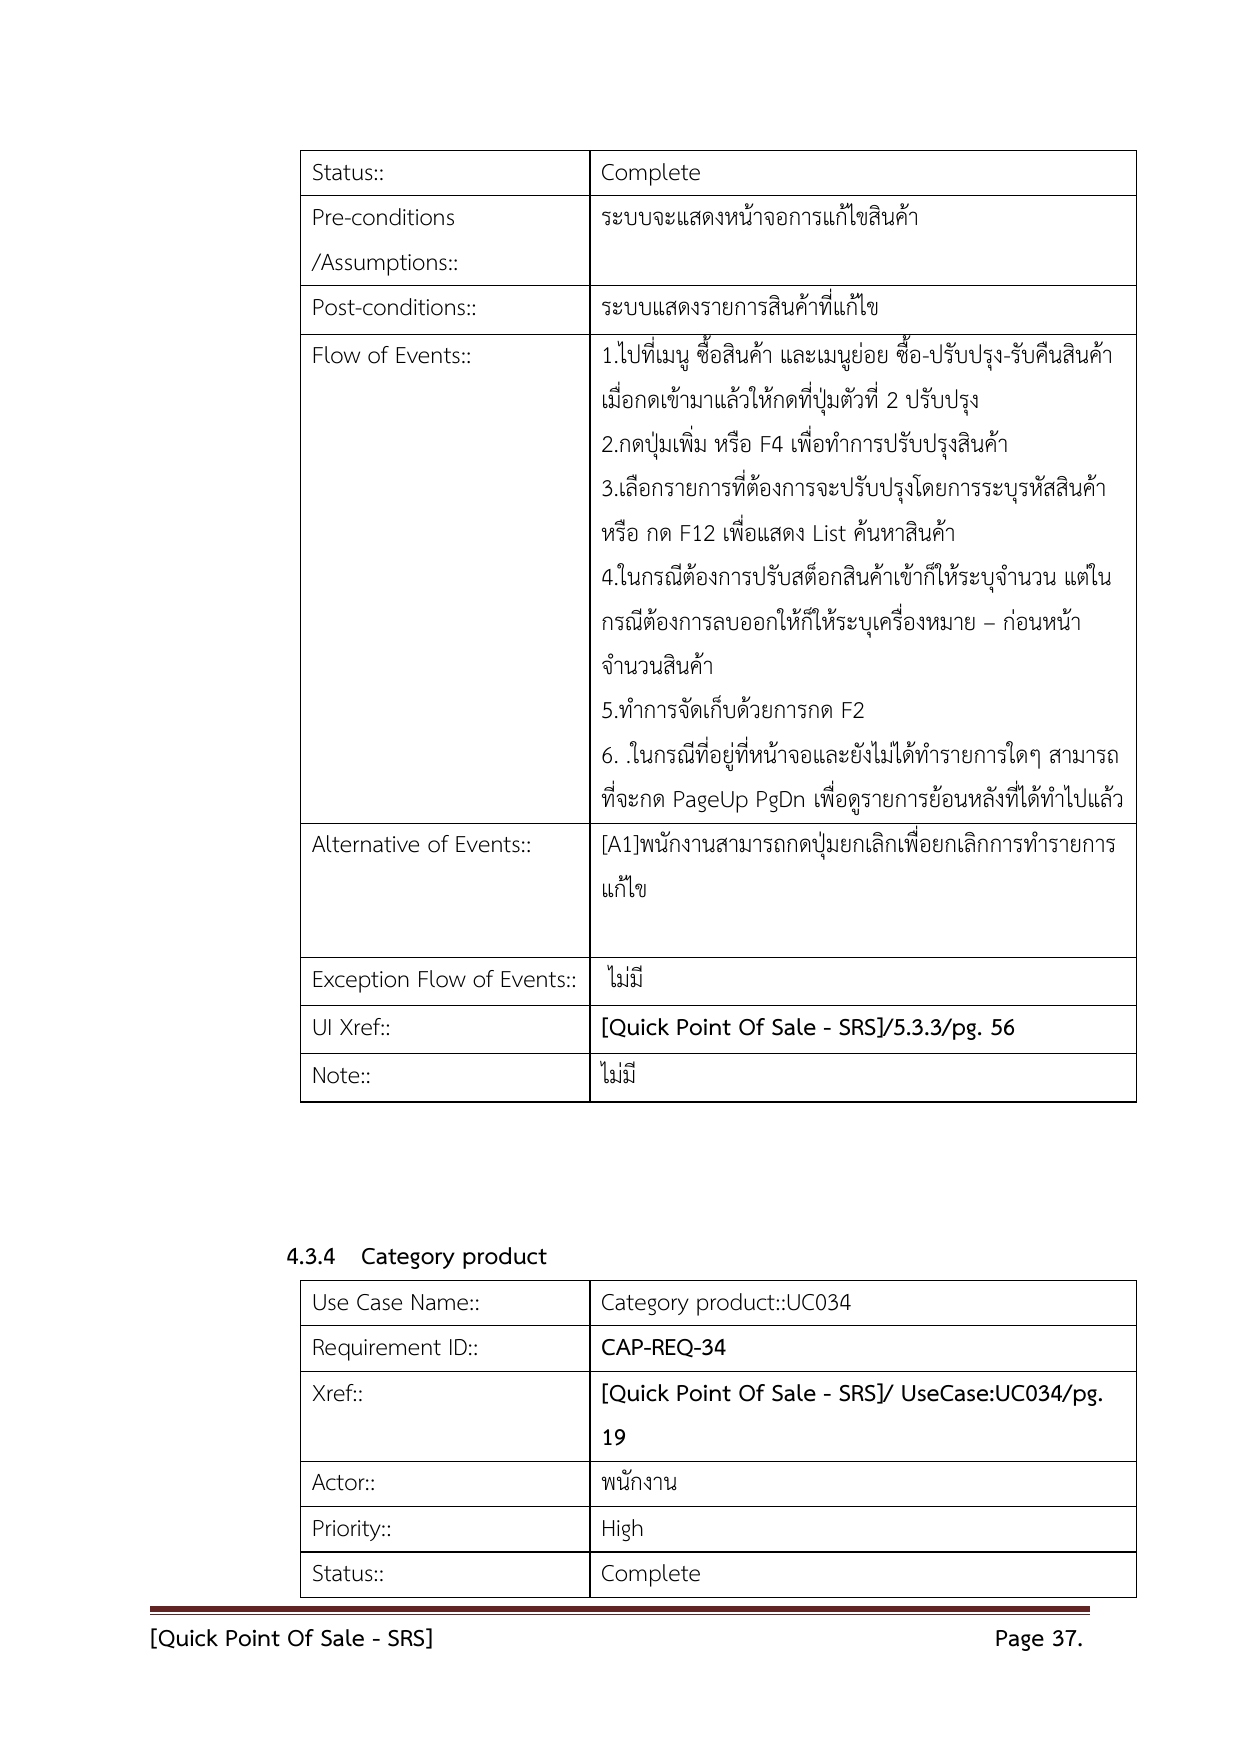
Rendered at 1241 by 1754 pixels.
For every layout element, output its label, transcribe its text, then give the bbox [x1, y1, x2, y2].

table_cell ระบบแสดงรายการสินค้าที่แก้ไข [591, 286, 1136, 333]
table_cell High [591, 1507, 1136, 1551]
table_cell Priority:: [301, 1507, 589, 1551]
table_cell Requirement ID:: [301, 1326, 589, 1371]
table_header Category product::UC034 [591, 1281, 1136, 1325]
table_cell พนักงาน [591, 1462, 1136, 1506]
table_cell Exception Flow of Events:: [301, 958, 589, 1005]
table_cell ไม่มี [591, 1054, 1136, 1101]
table_cell Xref:: [301, 1372, 589, 1461]
table_cell [A1]พนักงานสามารถกดปุ่มยกเลิกเพื่อยกเลิกการทำรายการแก้ไข [591, 824, 1136, 957]
table_cell Note:: [301, 1054, 589, 1101]
table_cell Flow of Events:: [301, 335, 589, 823]
table_cell Complete [591, 1553, 1136, 1597]
table_cell Complete [591, 151, 1136, 195]
table_cell [Quick Point Of Sale - SRS]/ UseCase:UC034/pg. 19 [591, 1372, 1136, 1461]
table_cell Status:: [301, 151, 589, 195]
table_cell Post-conditions:: [301, 286, 589, 333]
table_cell Alternative of Events:: [301, 824, 589, 957]
table_header Use Case Name:: [301, 1281, 589, 1325]
table_cell ไม่มี [591, 958, 1136, 1005]
table_cell Status:: [301, 1553, 589, 1597]
table_cell 1.ไปที่เมนู ซื้อสินค้า และเมนูย่อย ซื้อ-ปรับปรุง-รับคืนสินค้า เมื่อกดเข้ามาแล้วให้กดที่ปุ่มตัวที่ 2 ปรับปรุง 2.กดปุ่มเพิ่ม หรือ F4 เพื่อทำการปรับปรุงสินค้า 3.เลือกรายการที่ต้องการจะปรับปรุงโดยการระบุรหัสสินค้า หรือ กด F12 เพื่อแสดง List ค้นหาสินค้า 4.ในกรณีต้องการปรับสต็อกสินค้าเข้าก็ให้ระบุจำนวน แต่ในกรณีต้องการลบออกให้ก็ให้ระบุเครื่องหมาย – ก่อนหน้าจำนวนสินค้า 5.ทำการจัดเก็บด้วยการกด F2 6. .ในกรณีที่อยู่ที่หน้าจอและยังไม่ได้ทำรายการใดๆ สามารถที่จะกด PageUp PgDn เพื่อดูรายการย้อนหลังที่ได้ทำไปแล้ว [591, 335, 1136, 823]
table_cell UI Xref:: [301, 1006, 589, 1053]
table_cell Pre-conditions /Assumptions:: [301, 196, 589, 285]
table_cell [Quick Point Of Sale - SRS]/5.3.3/pg. 56 [591, 1006, 1136, 1053]
table_cell Actor:: [301, 1462, 589, 1506]
table_cell ระบบจะแสดงหน้าจอการแก้ไขสินค้า [591, 196, 1136, 285]
table_cell CAP-REQ-34 [591, 1326, 1136, 1371]
list Category product [286, 1236, 1090, 1280]
